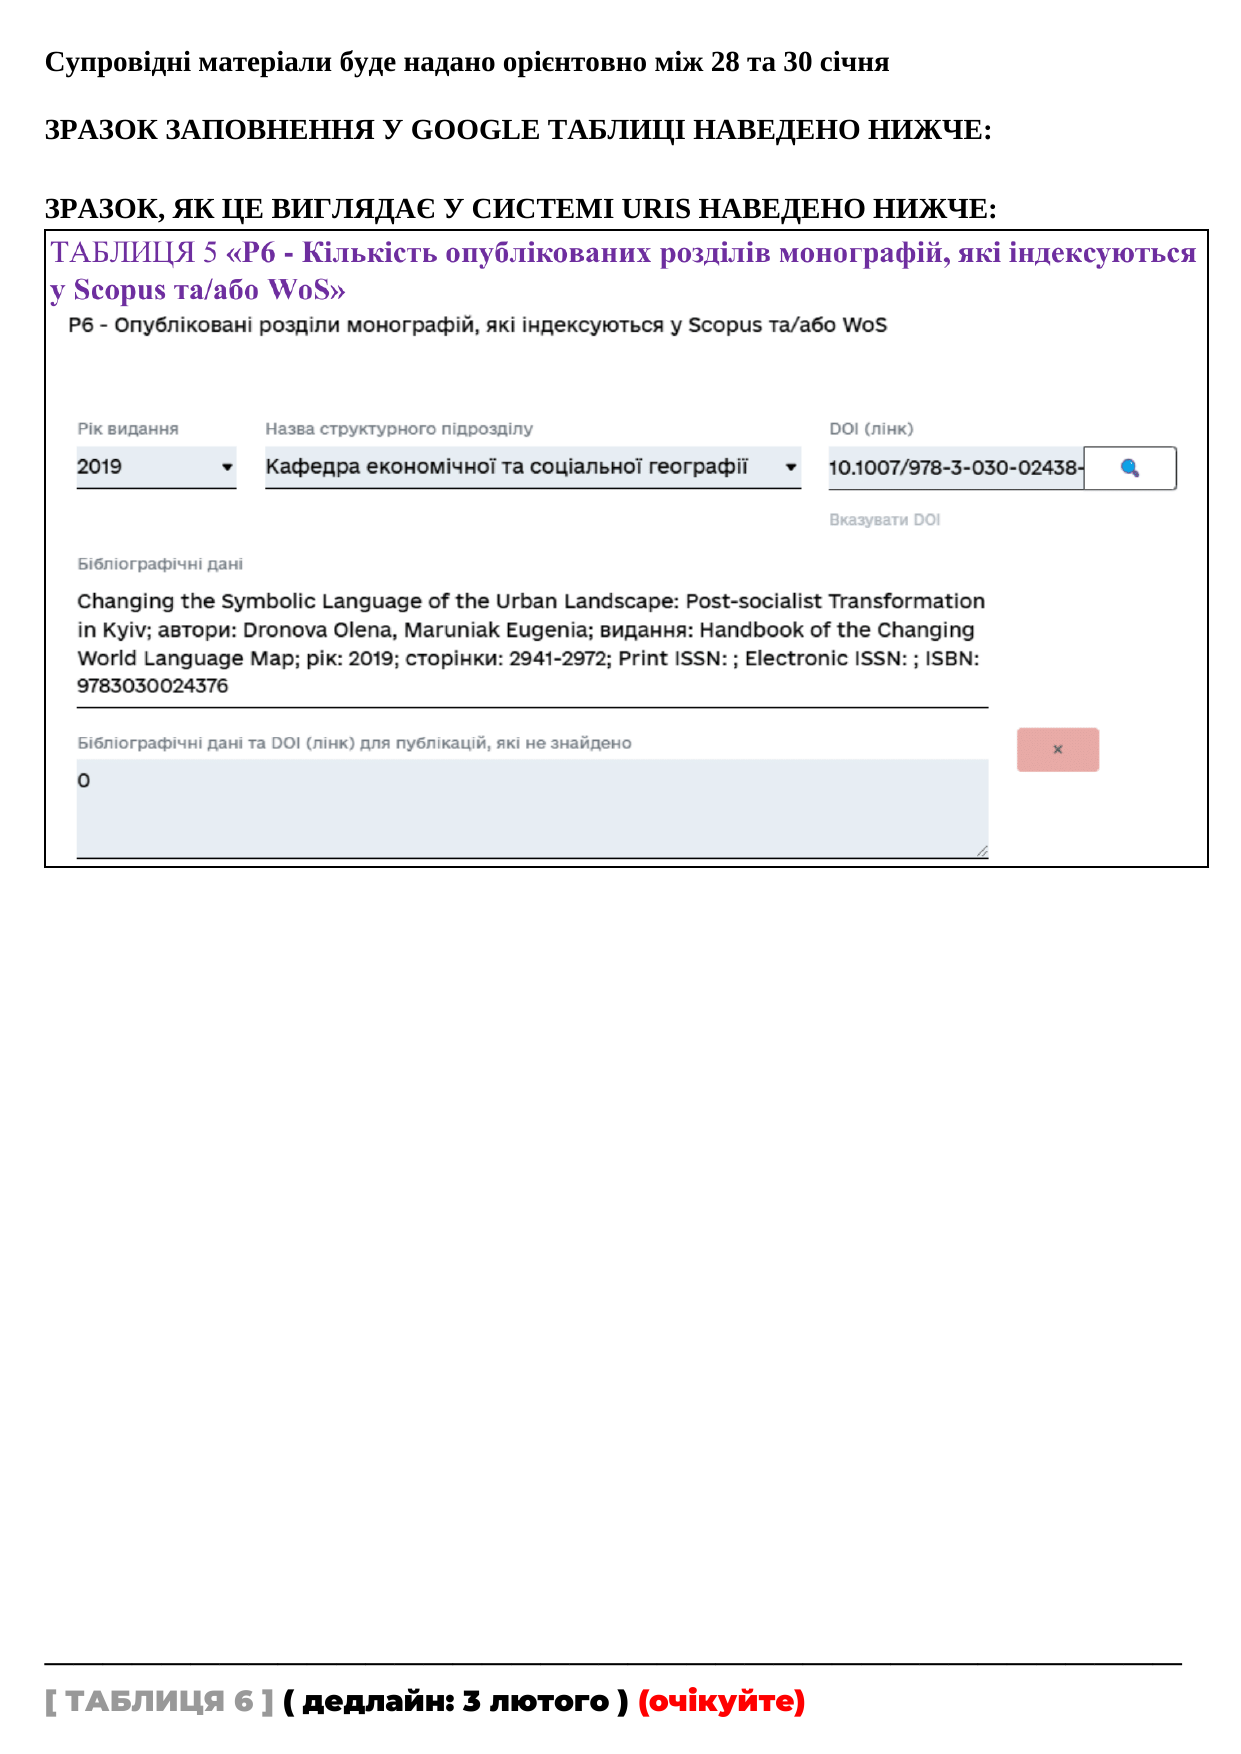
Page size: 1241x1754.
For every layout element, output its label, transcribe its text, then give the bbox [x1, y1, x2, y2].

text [44, 44, 1209, 108]
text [44, 868, 1209, 1718]
picture [46, 231, 1207, 866]
